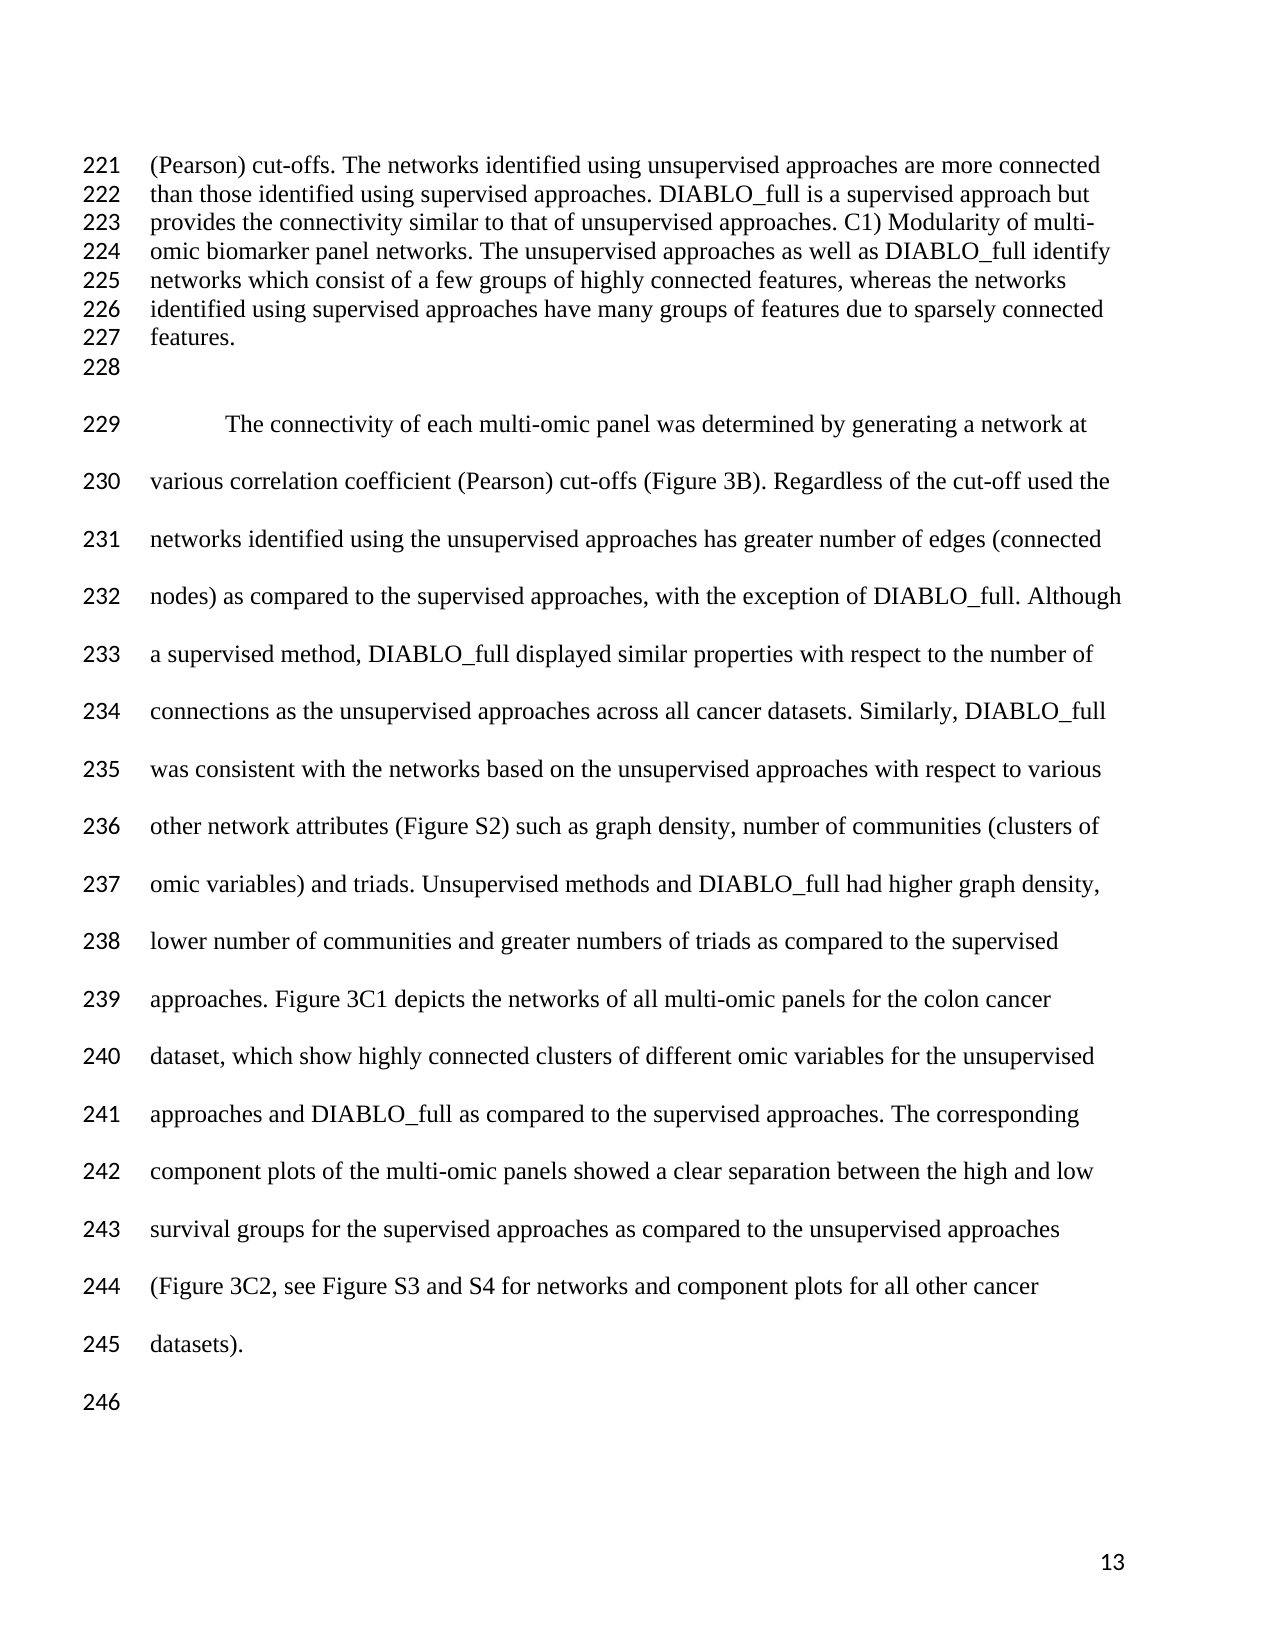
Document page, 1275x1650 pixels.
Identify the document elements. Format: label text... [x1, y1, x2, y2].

text The connectivity of each multi-omic panel was determined by generating a network at various correlation coefficient (Pearson) cut-offs (Figure 3B). Regardless of the cut-off used the networks identified using the unsupervised approaches has greater number of edges (connected nodes) as compared to the supervised approaches, with the exception of DIABLO_full. Although a supervised method, DIABLO_full displayed similar properties with respect to the number of connections as the unsupervised approaches across all cancer datasets. Similarly, DIABLO_full was consistent with the networks based on the unsupervised approaches with respect to various other network attributes (Figure S2) such as graph density, number of communities (clusters of omic variables) and triads. Unsupervised methods and DIABLO_full had higher graph density, lower number of communities and greater numbers of triads as compared to the supervised approaches. Figure 3C1 depicts the networks of all multi-omic panels for the colon cancer dataset, which show highly connected clusters of different omic variables for the unsupervised approaches and DIABLO_full as compared to the supervised approaches. The corresponding component plots of the multi-omic panels showed a clear separation between the high and low survival groups for the supervised approaches as compared to the unsupervised approaches (Figure 3C2, see Figure S3 and S4 for networks and component plots for all other cancer datasets). [150, 409, 1125, 1357]
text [150, 150, 1125, 351]
